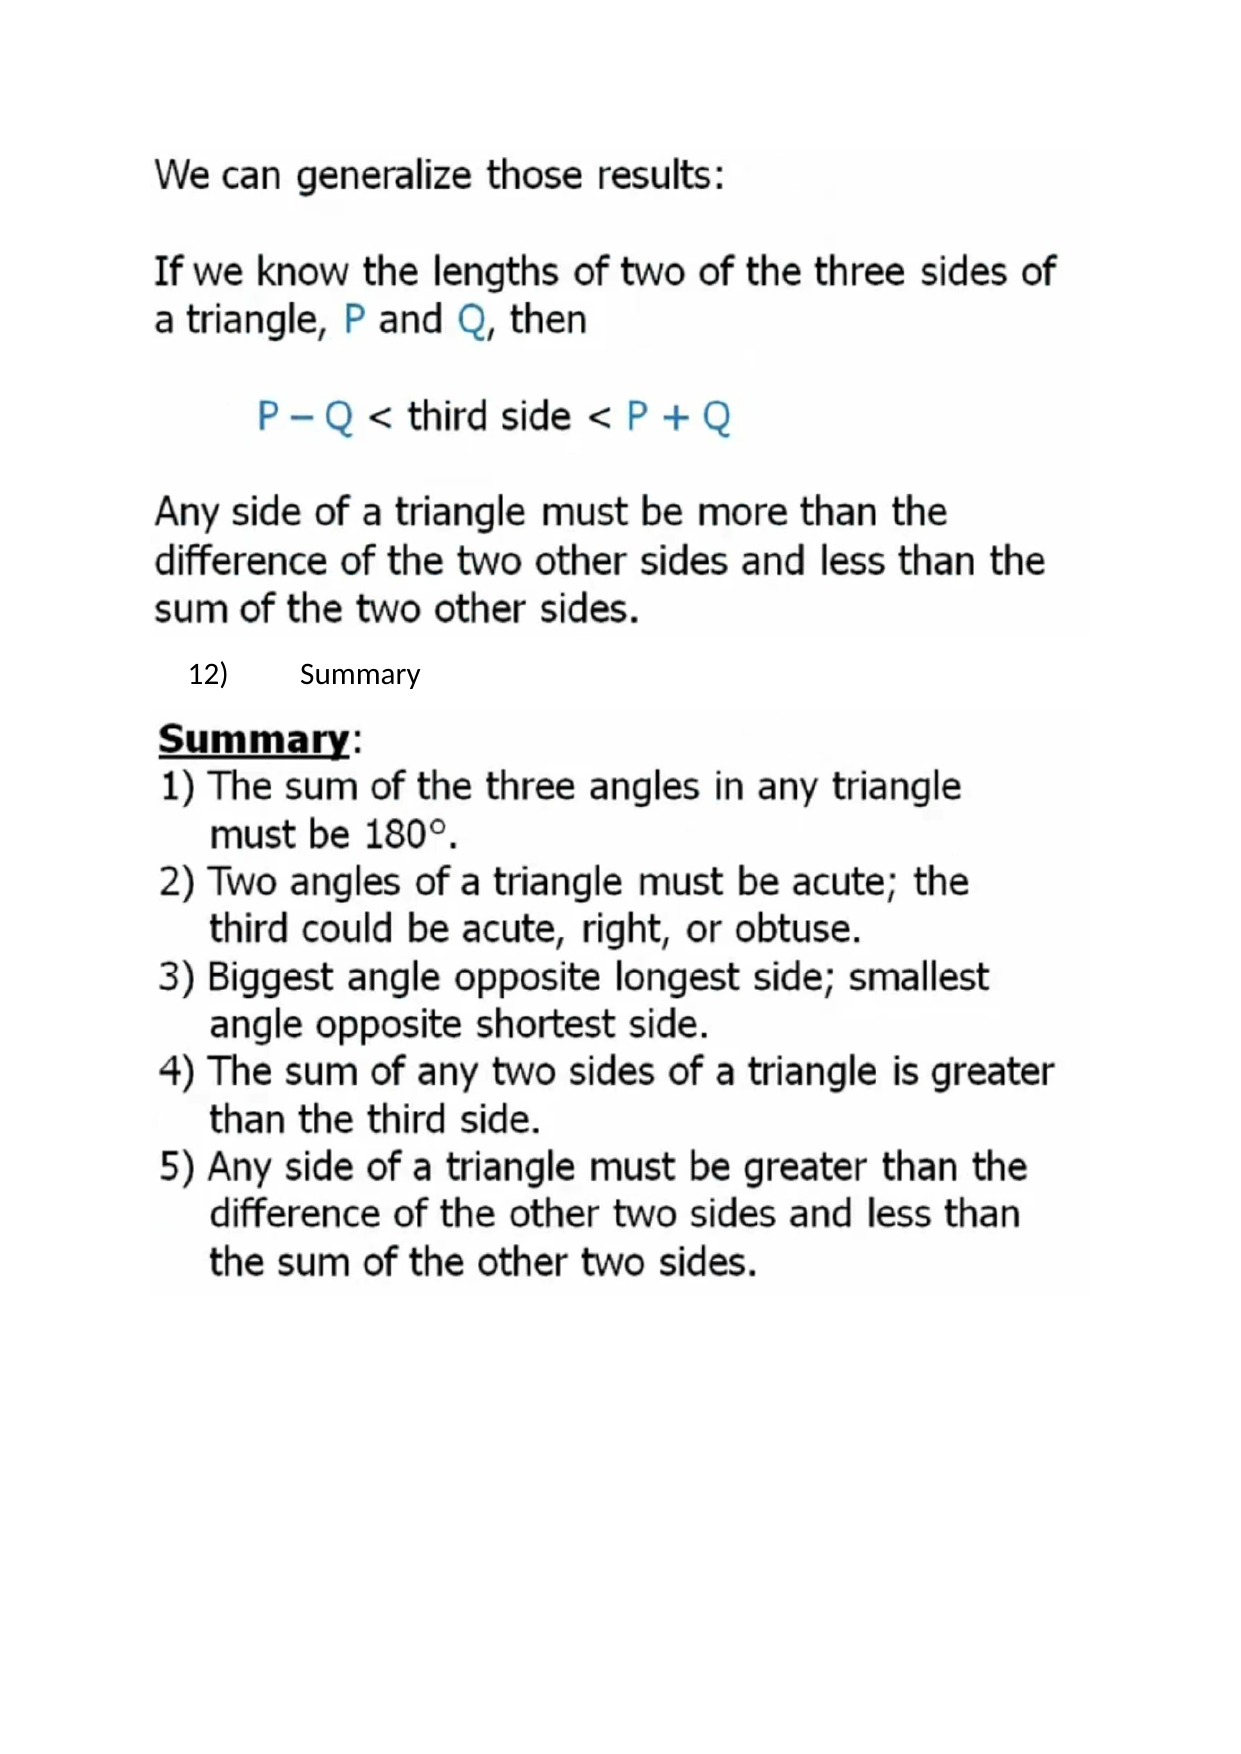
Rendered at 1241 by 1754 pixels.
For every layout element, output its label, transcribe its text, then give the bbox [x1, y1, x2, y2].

picture [150, 150, 1091, 636]
list Summary [187, 654, 1090, 692]
picture [150, 711, 1091, 1295]
